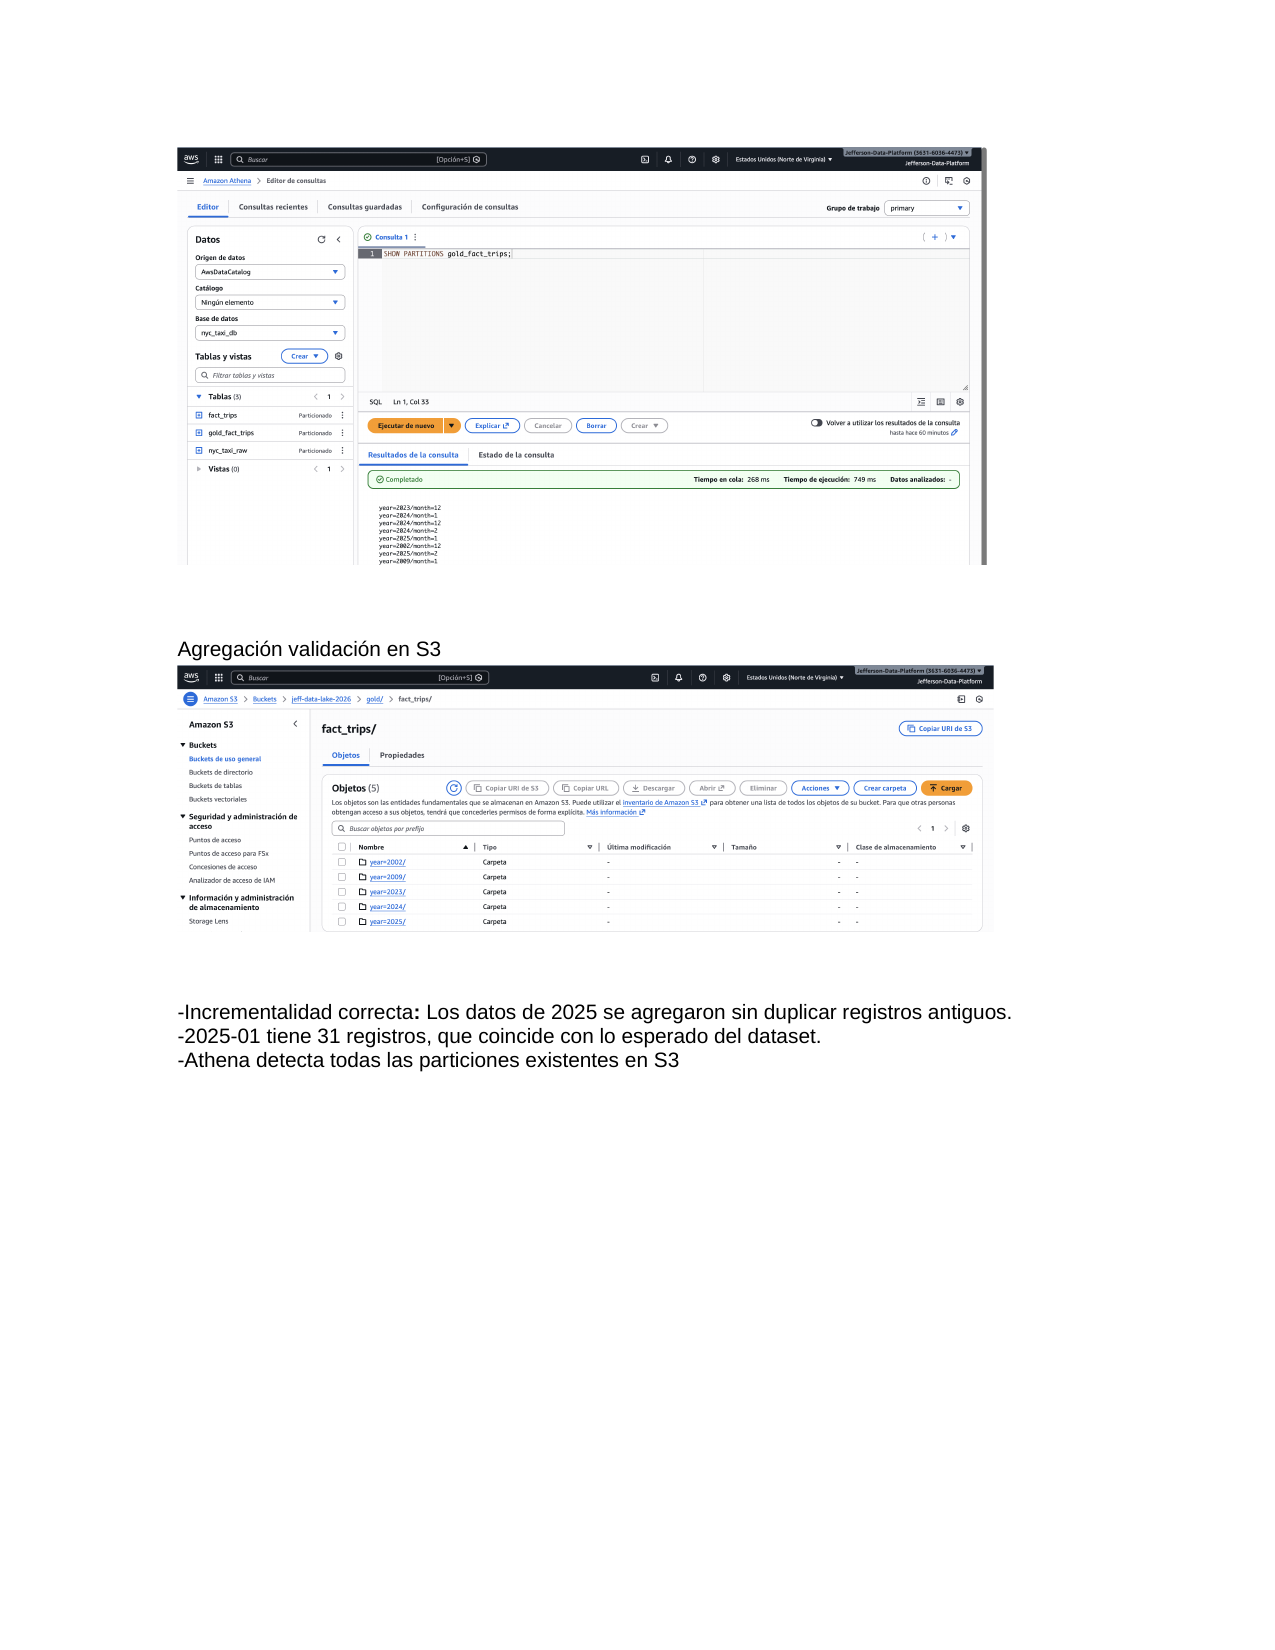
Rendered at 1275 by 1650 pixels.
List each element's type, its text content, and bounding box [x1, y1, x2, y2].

text -Athena detecta todas las particiones existentes en S3 [177, 1048, 1098, 1072]
picture [177, 147, 988, 565]
text -2025-01 tiene 31 registros, que coincide con lo esperado del dataset. [177, 1024, 1098, 1048]
text -Incrementalidad correcta: Los datos de 2025 se agregaron sin duplicar registros antiguos. [177, 1000, 1098, 1024]
picture [177, 665, 994, 932]
